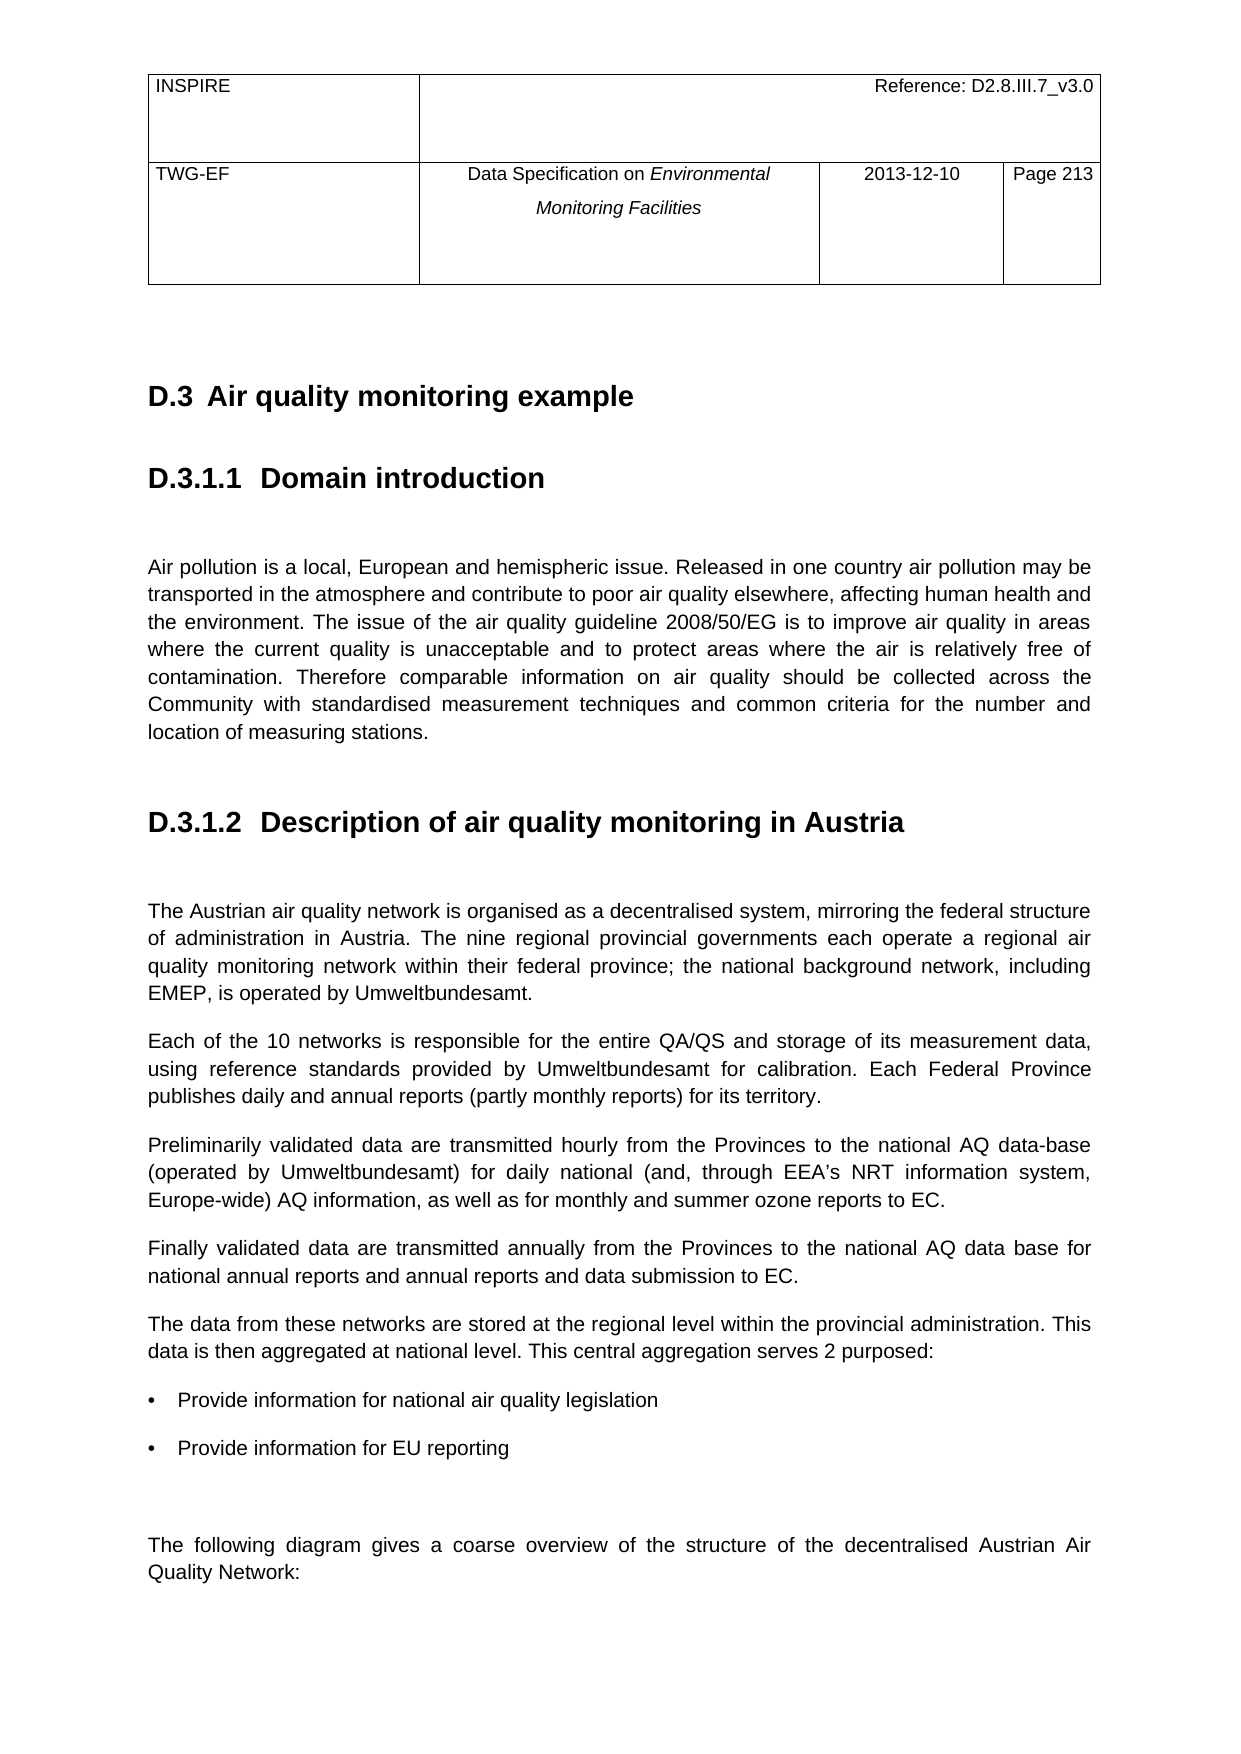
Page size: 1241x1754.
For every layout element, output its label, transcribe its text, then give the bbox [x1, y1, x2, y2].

text • Provide information for national air quality legislation [148, 1388, 1093, 1412]
text Each of the 10 networks is responsible for the entire QA/QS and storage of its measurement data, using reference standards provided by Umweltbundesamt for calibration. Each publishes daily and annual reports (partly monthly reports) for its territory. [148, 1029, 1093, 1108]
list Air quality monitoring example [148, 379, 1093, 413]
list Description of air quality monitoring in [148, 805, 1093, 839]
text The data from these networks are stored at the regional level within the provincial administration. This data is then aggregated at national level. This central aggregation serves 2 purposed: [148, 1312, 1093, 1363]
list Domain introduction [148, 461, 1093, 495]
text The following diagram gives a coarse overview of the structure of the decentralised Austrian Air Quality Network: [148, 1533, 1093, 1584]
text Preliminarily validated data are transmitted hourly from the Provinces to the national AQ data-base (operated by Umweltbundesamt) for daily national (and, through EEA’s NRT information system, Europe-wide) AQ information, as well as for monthly and summer ozone reports to EC. [148, 1133, 1093, 1212]
text The Austrian air quality network is organised as a decentralised system, mirroring the federal structure of administration in . The nine regional provincial governments each operate a regional air quality monitoring network within their federal province; the national background network, including EMEP, is operated by Umweltbundesamt. [148, 898, 1093, 1005]
text Air pollution is a local, European and hemispheric issue. Released in one country air pollution may be transported in the atmosphere and contribute to poor air quality elsewhere, affecting human health and the environment. The issue of the air quality guideline 2008/50/EG is to improve air quality in areas where the current quality is unacceptable and to protect areas where the air is relatively free of contamination. Therefore comparable information on air quality should be collected across the Community with standardised measurement techniques and common criteria for the number and location of measuring stations. [148, 554, 1093, 743]
text • Provide information for EU reporting [148, 1436, 1093, 1460]
text Finally validated data are transmitted annually from the Provinces to the national AQ data base for national annual reports and annual reports and data submission to EC. [148, 1236, 1093, 1287]
